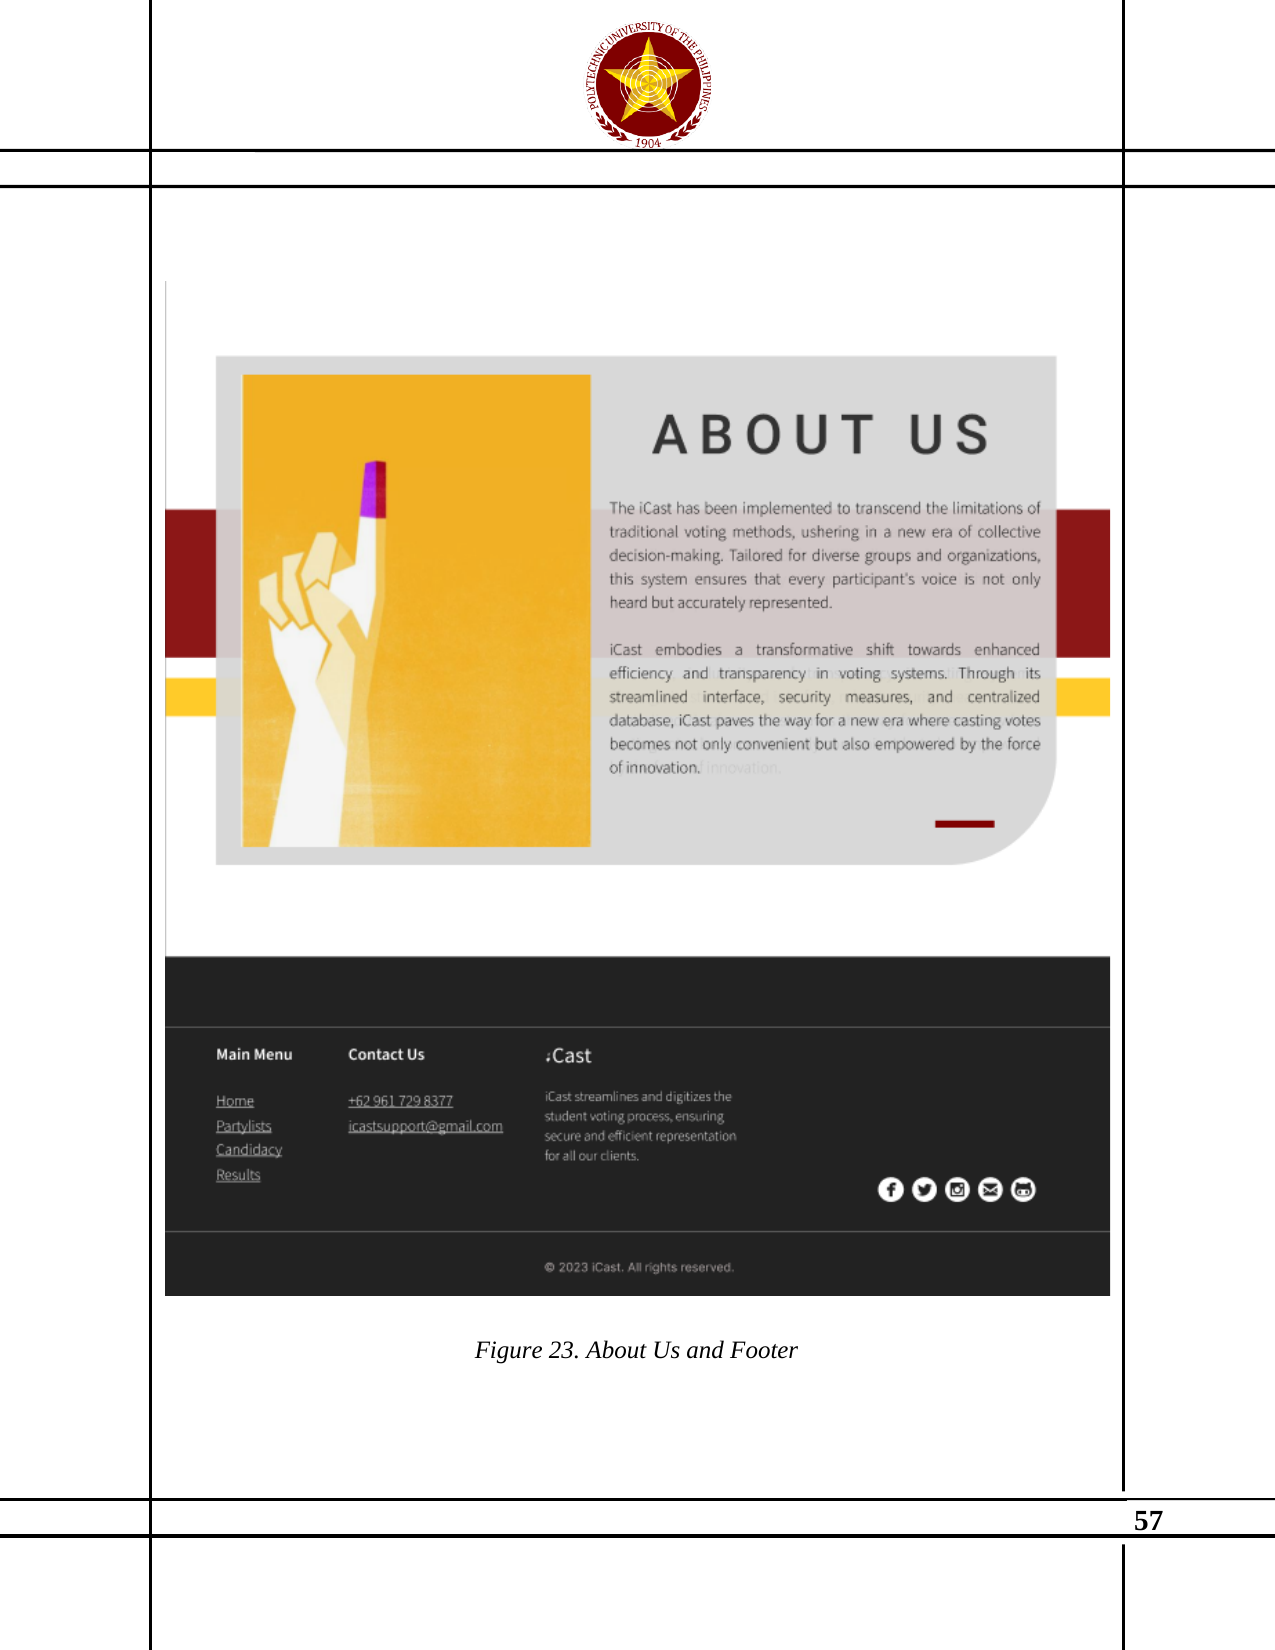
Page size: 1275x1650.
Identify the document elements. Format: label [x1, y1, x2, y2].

picture [165, 281, 1111, 1296]
picture [583, 20, 712, 148]
